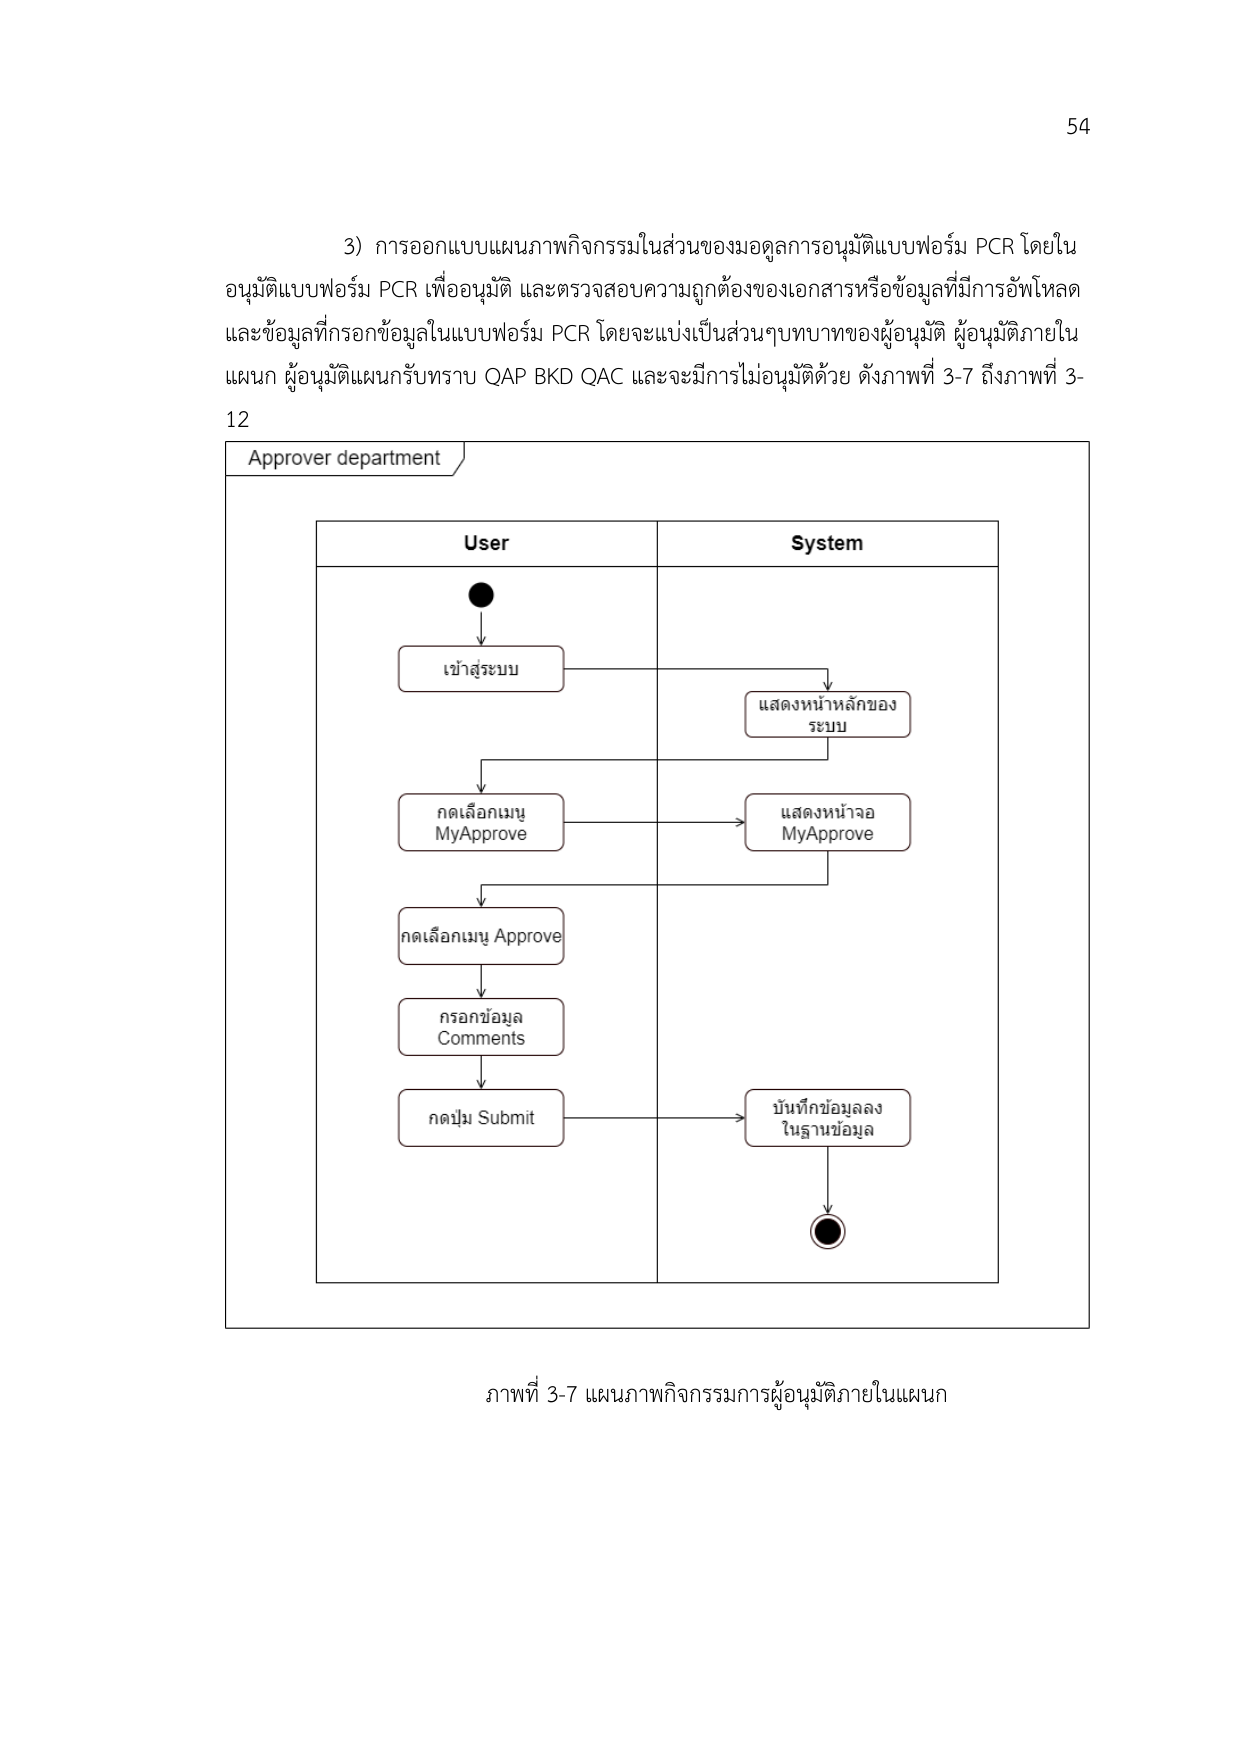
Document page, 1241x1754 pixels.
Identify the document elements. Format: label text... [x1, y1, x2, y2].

picture [225, 441, 1091, 1330]
list ภาพที่ 3-7 แผนภาพกิจกรรมการผู้อนุมัติภายในแผนก [343, 1373, 1090, 1411]
list การออกแบบแผนภาพกิจกรรมในส่วนของมอดูลการอนุมัติแบบฟอร์ม PCR โดยในอนุมัติแบบฟอร์ม PCR เพื่ออนุมัติ และตรวจสอบความถูกต้องของเอกสารหรือข้อมูลที่มีการอัพโหลดและข้อมูลที่กรอกข้อมูลในแบบฟอร์ม PCR โดยจะแบ่งเป็นส่วนๆบทบาทของผู้อนุมัติ ผู้อนุมัติภายในแผนก ผู้อนุมัติแผนกรับทราบ QAP BKD QAC และจะมีการไม่อนุมัติด้วย ดังภาพที่ 3-7 ถึงภาพที่ 3-12 [225, 225, 1090, 436]
